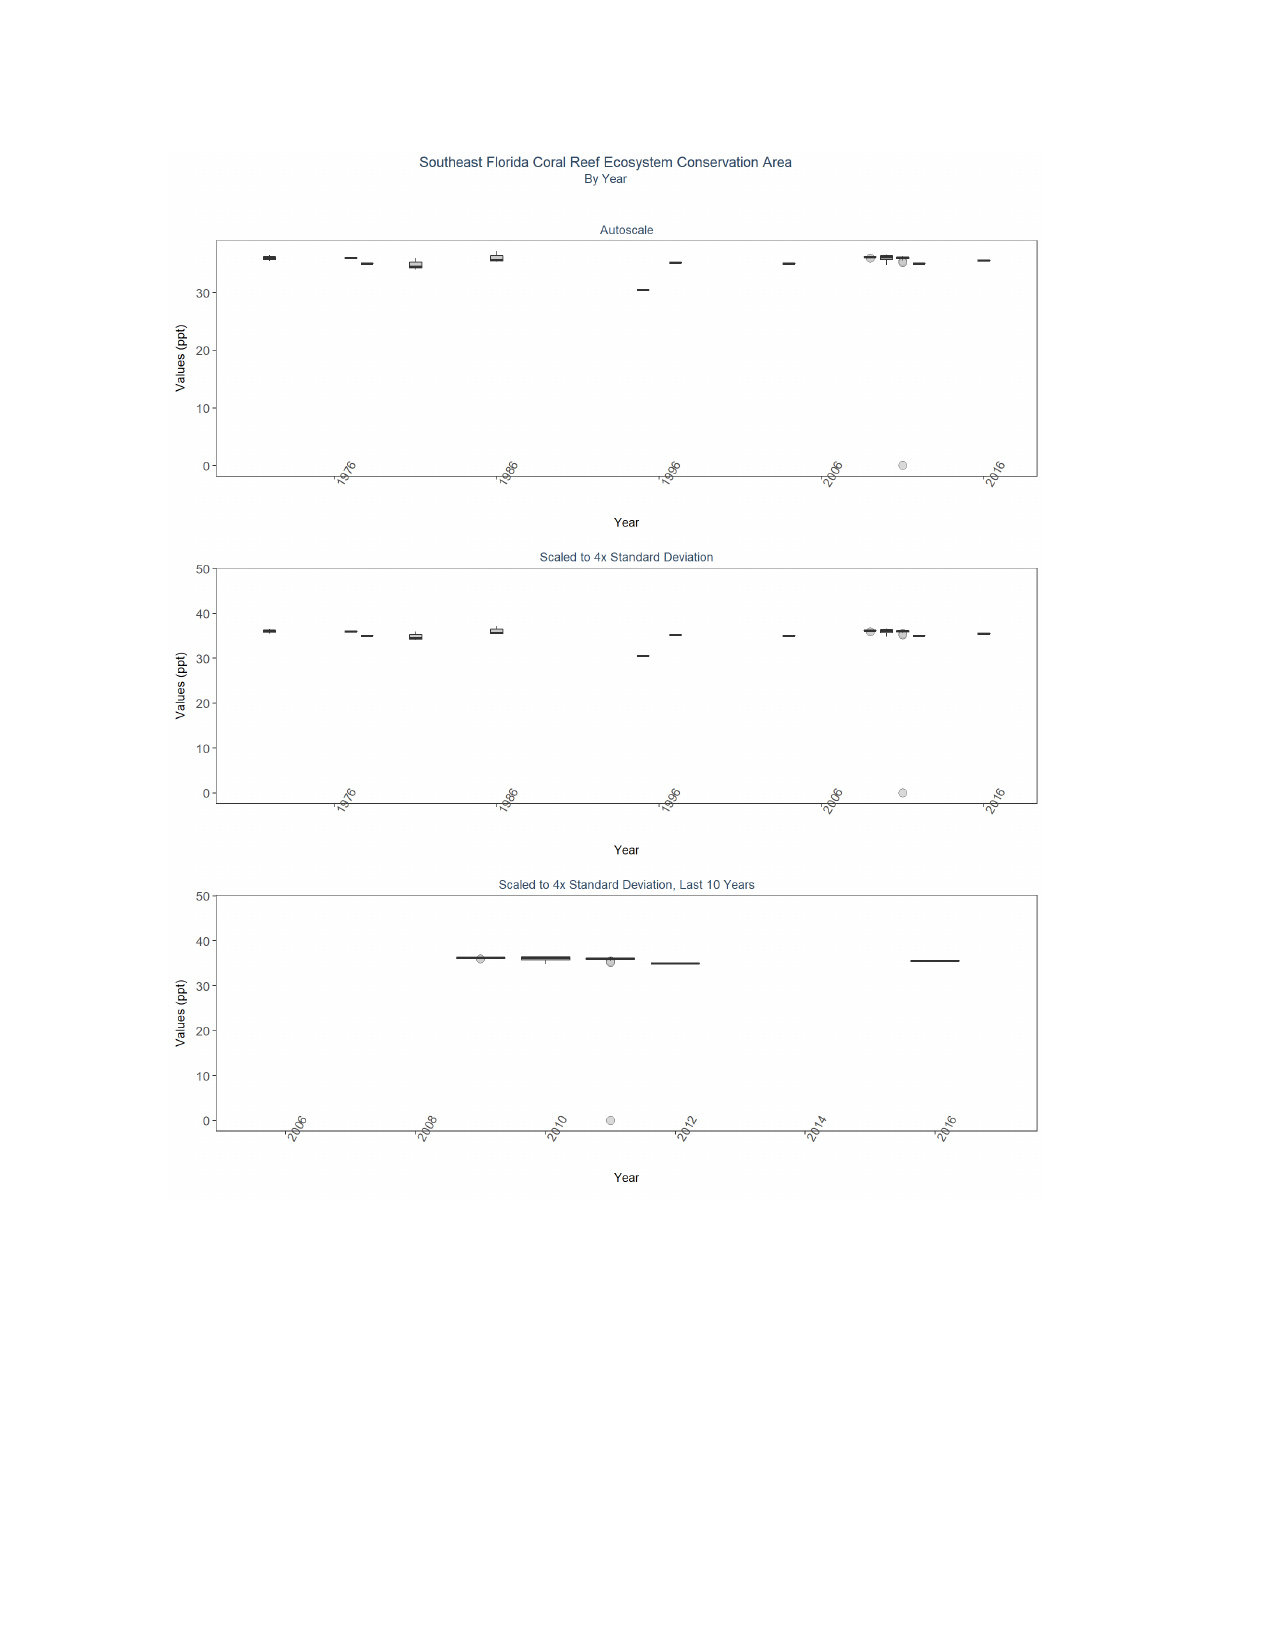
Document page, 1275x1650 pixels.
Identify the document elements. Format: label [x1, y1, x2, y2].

picture [168, 150, 1044, 1200]
